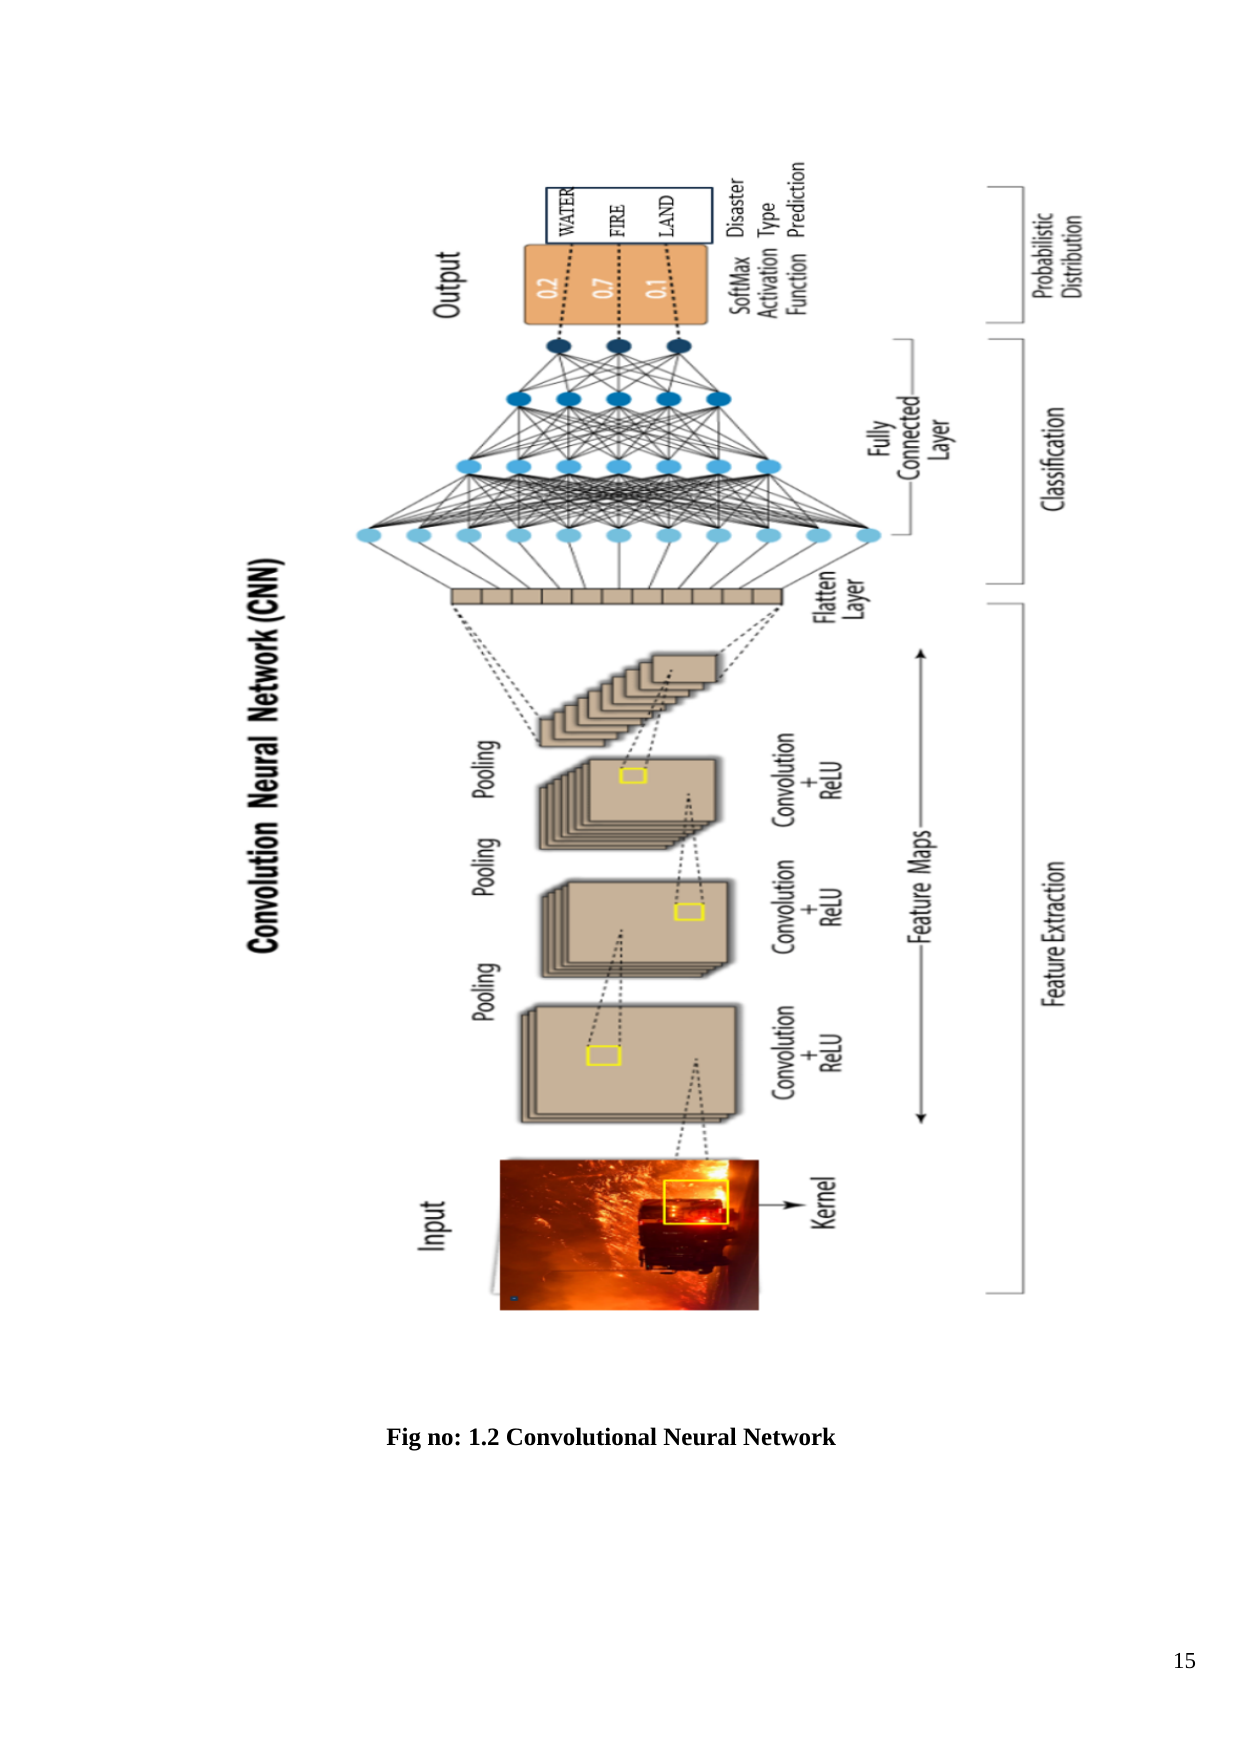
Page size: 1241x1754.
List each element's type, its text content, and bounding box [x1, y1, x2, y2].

picture [191, 147, 1109, 1343]
text Fig no: 1.2 Convolutional Neural Network [107, 1422, 1115, 1451]
